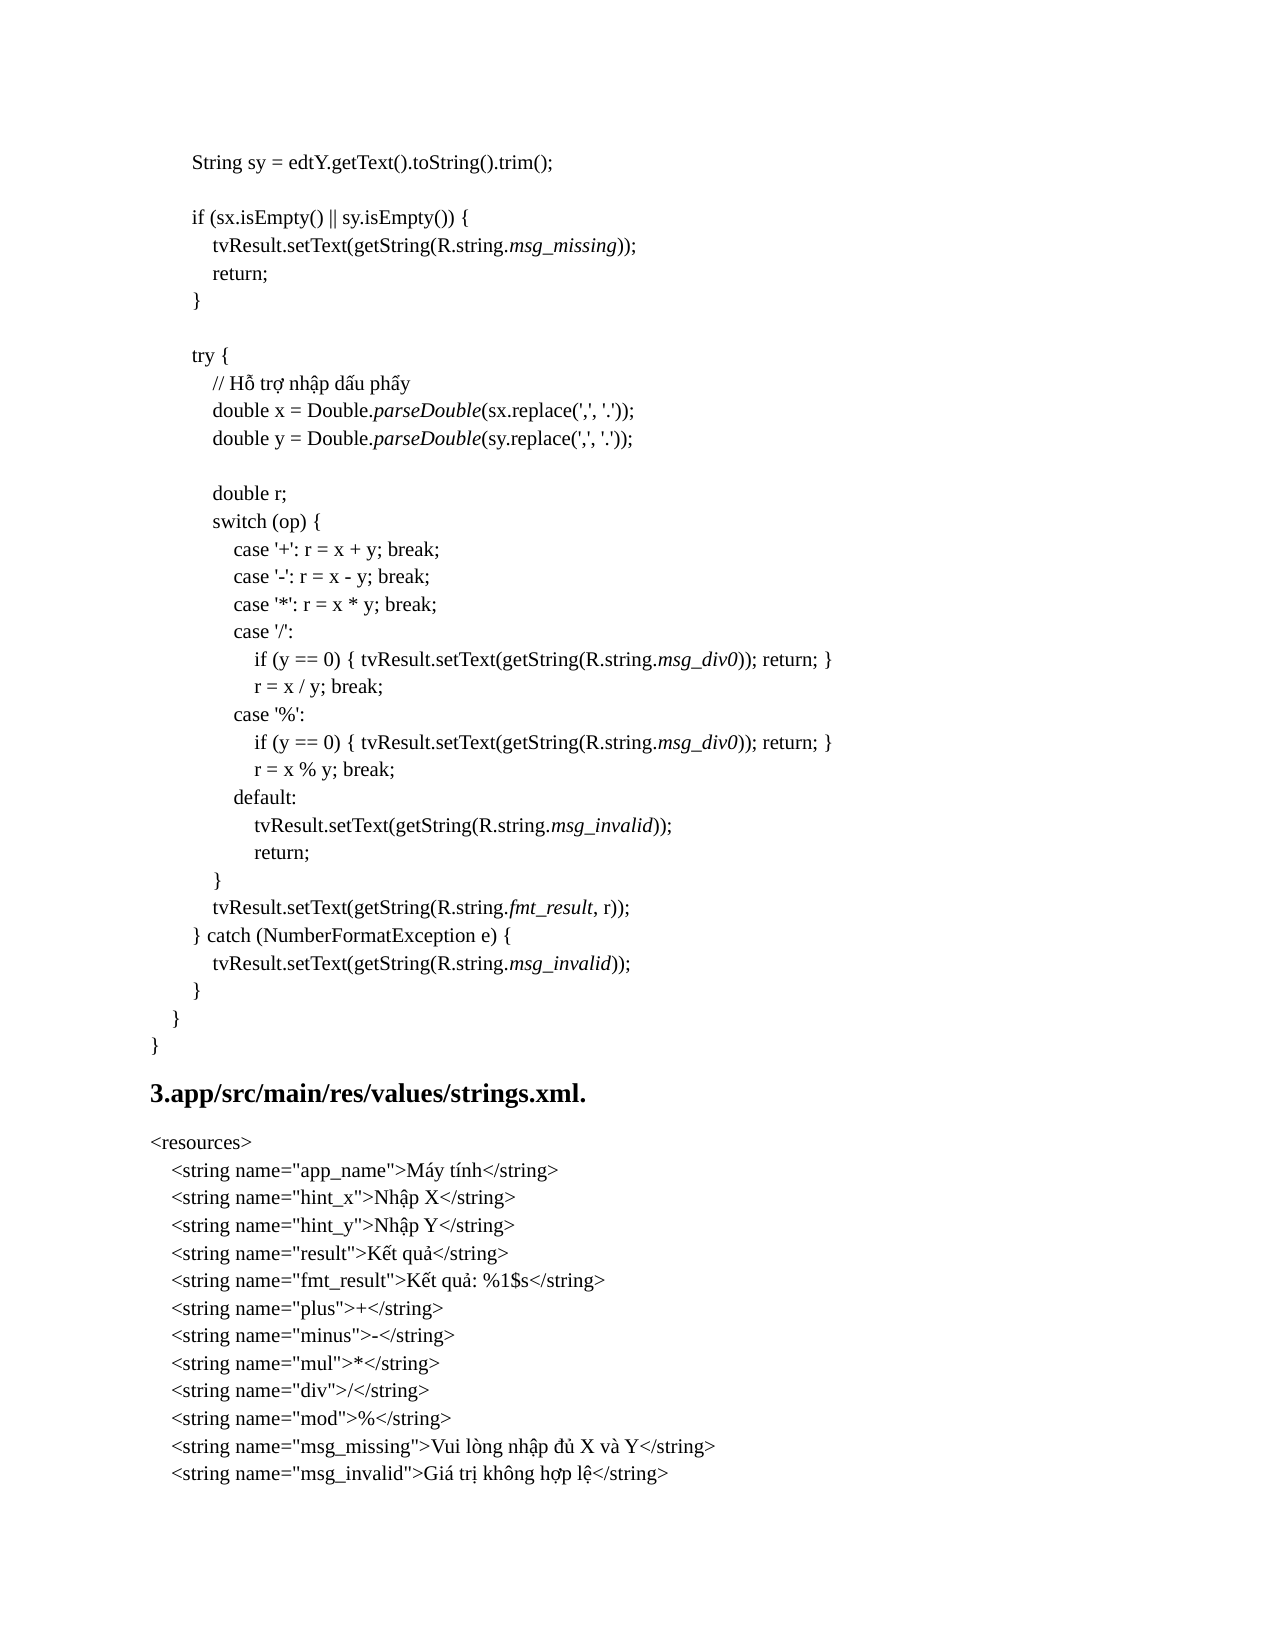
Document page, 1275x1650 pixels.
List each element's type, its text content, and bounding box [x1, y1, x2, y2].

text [150, 1130, 1125, 1485]
text 3.app/src/main/res/values/strings.xml. [150, 1078, 1125, 1109]
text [150, 150, 1125, 1057]
